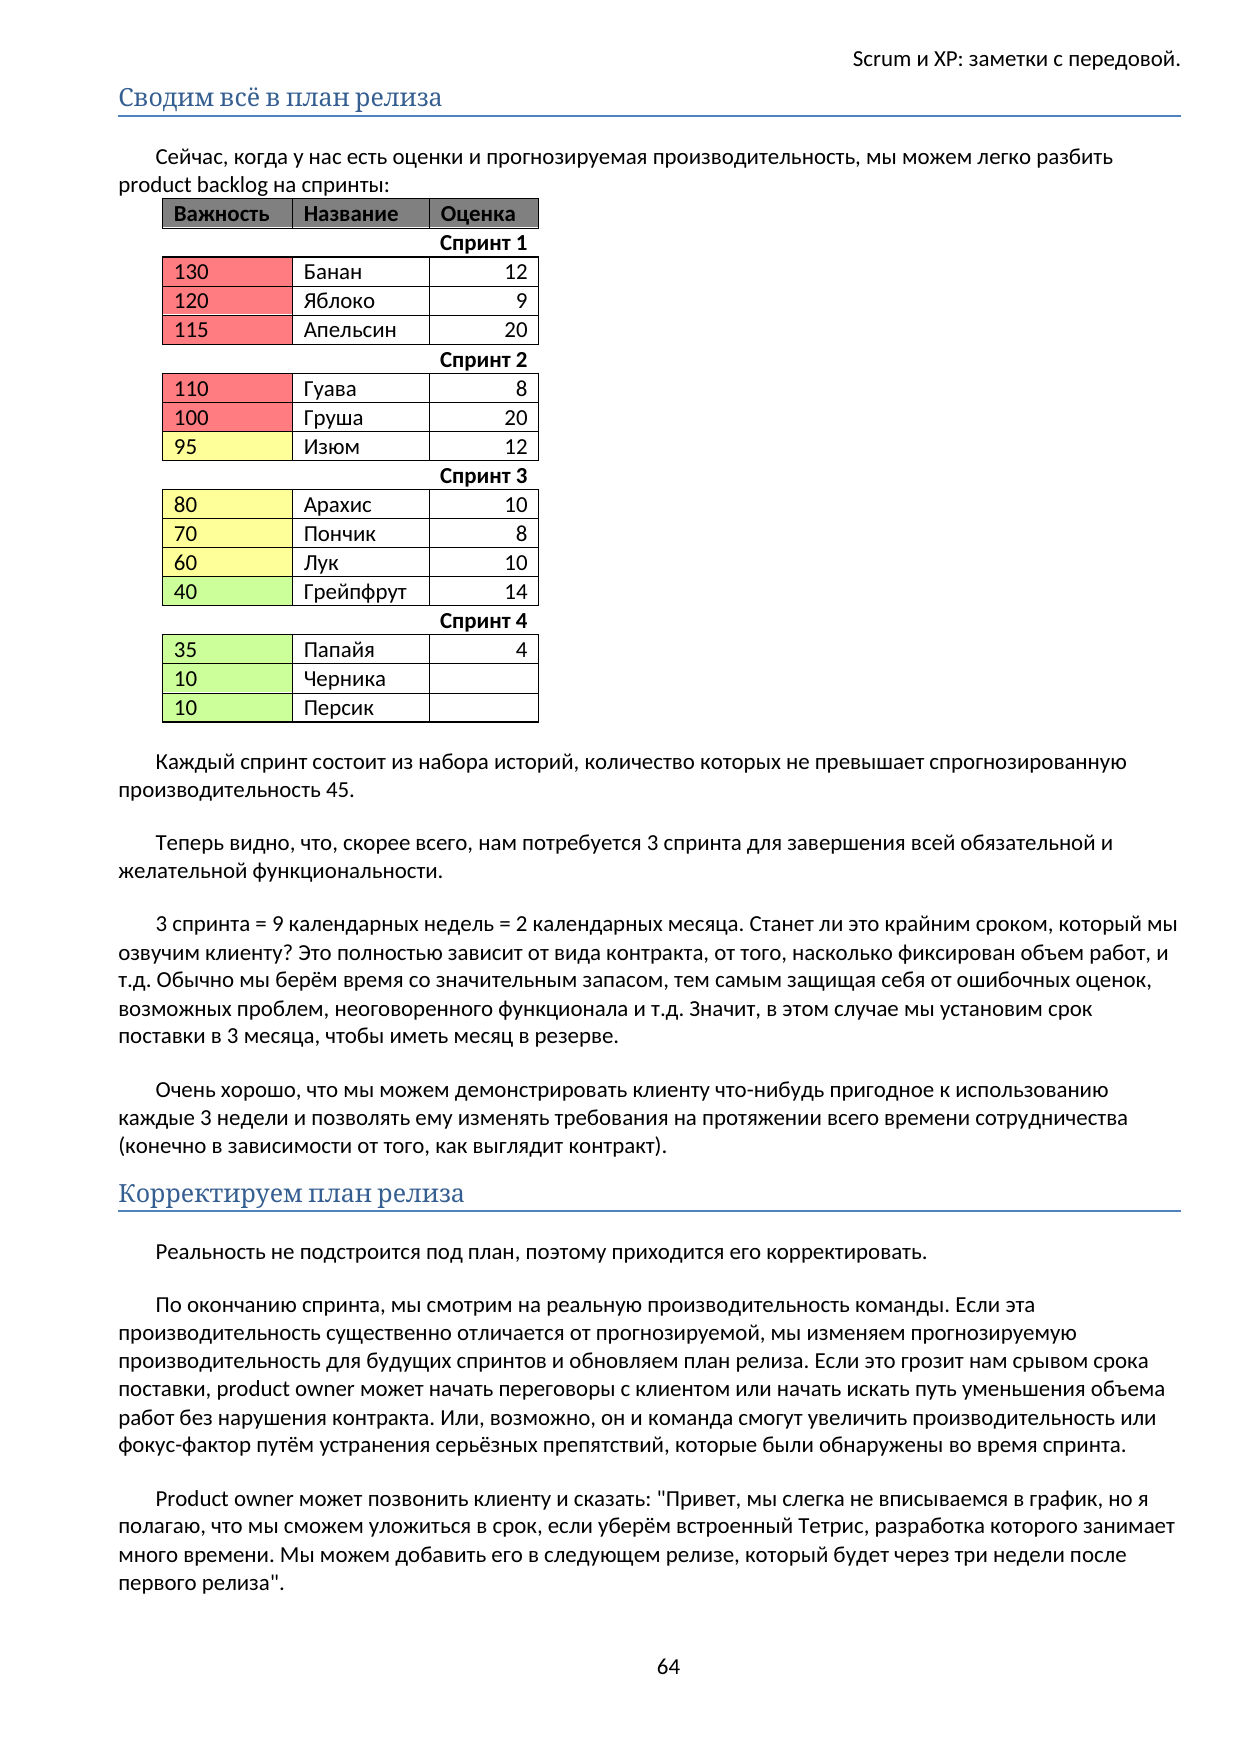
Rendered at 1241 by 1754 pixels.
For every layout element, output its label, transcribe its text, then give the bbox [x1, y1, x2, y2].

table_header Оценка [430, 199, 538, 227]
table_cell Папайя [293, 635, 429, 663]
table_cell Лук [293, 548, 429, 576]
text По окончанию спринта, мы смотрим на реальную производительность команды. Если эта производительность существенно отличается от прогнозируемой, мы изменяем прогнозируемую производительность для будущих спринтов и обновляем план релиза. Если это грозит нам срывом срока поставки, product owner может начать переговоры с клиентом или начать искать путь уменьшения объема работ без нарушения контракта. Или, возможно, он и команда смогут увеличить производительность или фокус-фактор путём устранения серьёзных препятствий, которые были обнаружены во время спринта. [118, 1291, 1181, 1459]
subtitle Сводим всё в план релиза [118, 84, 1181, 115]
text Реальность не подстроится под план, поэтому приходится его корректировать. [118, 1237, 1181, 1266]
text Очень хорошо, что мы можем демонстрировать клиенту что-нибудь пригодное к использованию каждые 3 недели и позволять ему изменять требования на протяжении всего времени сотрудничества (конечно в зависимости от того, как выглядит контракт). [118, 1075, 1181, 1159]
table_cell Апельсин [293, 316, 429, 344]
table_cell 35 [163, 635, 292, 663]
table_cell 8 [430, 374, 538, 402]
table_cell Гуава [293, 374, 429, 402]
text Теперь видно, что, скорее всего, нам потребуется 3 спринта для завершения всей обязательной и желательной функциональности. [118, 828, 1181, 884]
table_cell 14 [430, 577, 538, 605]
text Product owner может позвонить клиенту и сказать: "Привет, мы слегка не вписываемся в график, но я полагаю, что мы сможем уложиться в срок, если уберём встроенный Тетрис, разработка которого занимает много времени. Мы можем добавить его в следующем релизе, который будет через три недели после первого релиза". [118, 1484, 1181, 1596]
table_cell 10 [430, 548, 538, 576]
table_cell Спринт 2 [163, 345, 538, 373]
text Каждый спринт состоит из набора историй, количество которых не превышает спрогнозированную производительность 45. [118, 747, 1181, 803]
table_cell Пончик [293, 519, 429, 547]
table_cell 4 [430, 635, 538, 663]
table_cell Банан [293, 258, 429, 286]
table_cell Персик [293, 694, 429, 721]
table_cell 10 [430, 490, 538, 518]
table_cell Спринт 4 [163, 606, 538, 634]
table_cell 110 [163, 374, 292, 402]
table_cell 12 [430, 258, 538, 286]
text 3 спринта = 9 календарных недель = 2 календарных месяца. Станет ли это крайним сроком, который мы озвучим клиенту? Это полностью зависит от вида контракта, от того, насколько фиксирован объем работ, и т.д. Обычно мы берём время со значительным запасом, тем самым защищая себя от ошибочных оценок, возможных проблем, неоговоренного функционала и т.д. Значит, в этом случае мы установим срок поставки в 3 месяца, чтобы иметь месяц в резерве. [118, 909, 1181, 1050]
table_cell 60 [163, 548, 292, 576]
table_cell [430, 664, 538, 692]
table_cell Груша [293, 403, 429, 431]
table_cell Спринт 1 [163, 229, 538, 256]
table_cell 70 [163, 519, 292, 547]
text Сейчас, когда у нас есть оценки и прогнозируемая производительность, мы можем легко разбить product backlog на спринты: [118, 142, 1181, 198]
table_cell 9 [430, 287, 538, 314]
table_cell 8 [430, 519, 538, 547]
table_cell 12 [430, 432, 538, 460]
table_cell 80 [163, 490, 292, 518]
table_cell Спринт 3 [163, 461, 538, 489]
table_cell 10 [163, 664, 292, 692]
table_cell 20 [430, 316, 538, 344]
table_cell 100 [163, 403, 292, 431]
table_cell 20 [430, 403, 538, 431]
table_cell 10 [163, 694, 292, 721]
table_cell 115 [163, 316, 292, 344]
table_header Важность [163, 199, 292, 227]
table_cell Яблоко [293, 287, 429, 314]
table_cell Черника [293, 664, 429, 692]
table_cell [430, 694, 538, 721]
subtitle Корректируем план релиза [118, 1179, 1181, 1210]
table_cell Арахис [293, 490, 429, 518]
table_cell 120 [163, 287, 292, 314]
table_cell 40 [163, 577, 292, 605]
table_cell 130 [163, 258, 292, 286]
table_cell Грейпфрут [293, 577, 429, 605]
table_header Название [293, 199, 429, 227]
table_cell 95 [163, 432, 292, 460]
table_cell Изюм [293, 432, 429, 460]
